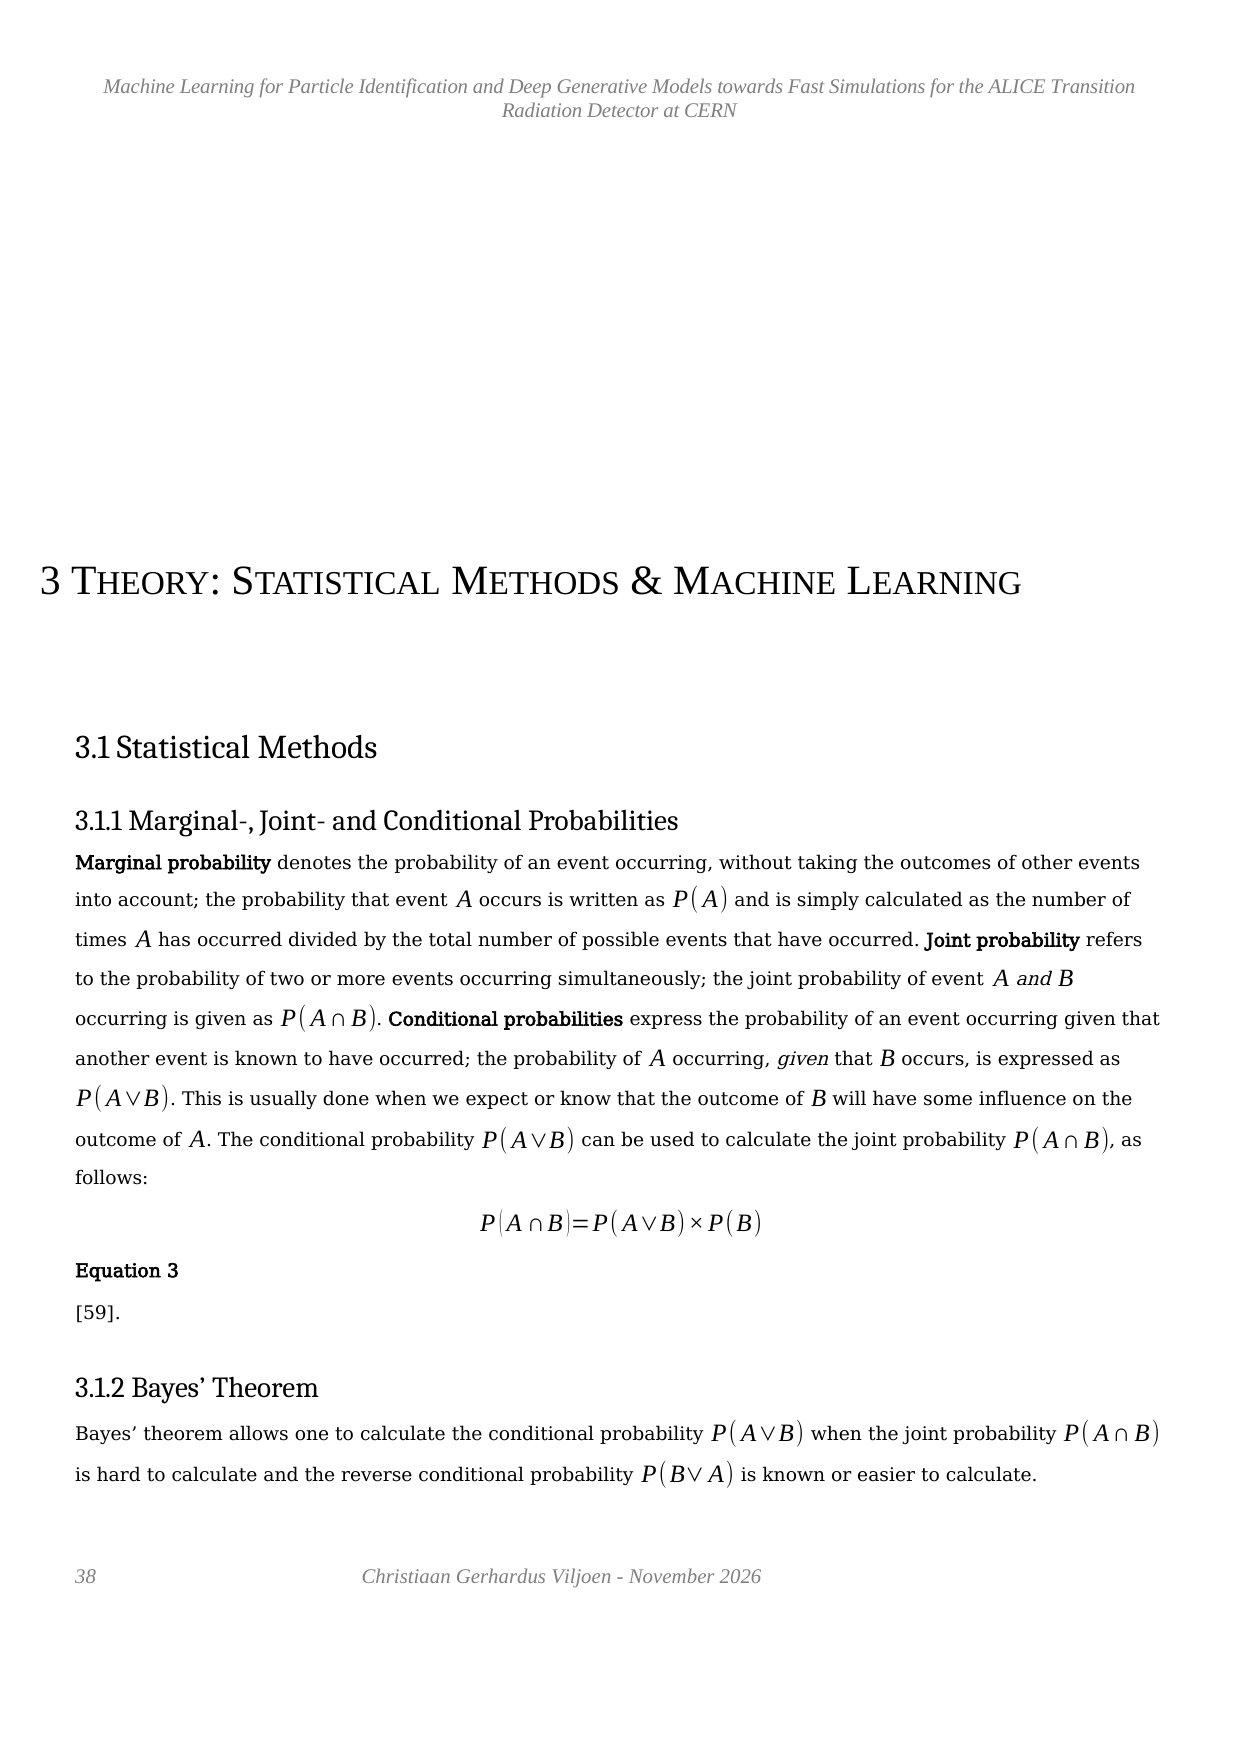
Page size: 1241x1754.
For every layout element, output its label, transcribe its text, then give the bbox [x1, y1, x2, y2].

subtitle Theory: Statistical Methods & Machine Learning [39, 556, 1165, 603]
text Marginal probability denotes the probability of an event occurring, without taking the outcomes of other events into account; the probability that event occurs is written as and is simply calculated as the number of times has occurred divided by the total number of possible events that have occurred. Joint probability refers to the probability of two or more events occurring simultaneously; the joint probability of event and occurring is given as . Conditional probabilities express the probability of an event occurring given that another event is known to have occurred; the probability of occurring, given that occurs, is expressed as . This is usually done when we expect or know that the outcome of will have some influence on the outcome of . The conditional probability can be used to calculate the joint probability , as follows: [75, 850, 1165, 1188]
text . [75, 1300, 1165, 1323]
subtitle Bayes’ Theorem [75, 1372, 1165, 1405]
subtitle Marginal-, Joint- and Conditional Probabilities [75, 804, 1165, 838]
subtitle Statistical Methods [75, 728, 1165, 767]
text Bayes’ theorem allows one to calculate the conditional probability when the joint probability is hard to calculate and the reverse conditional probability is known or easier to calculate. [75, 1418, 1165, 1489]
text Equation 3 [75, 1258, 1165, 1281]
